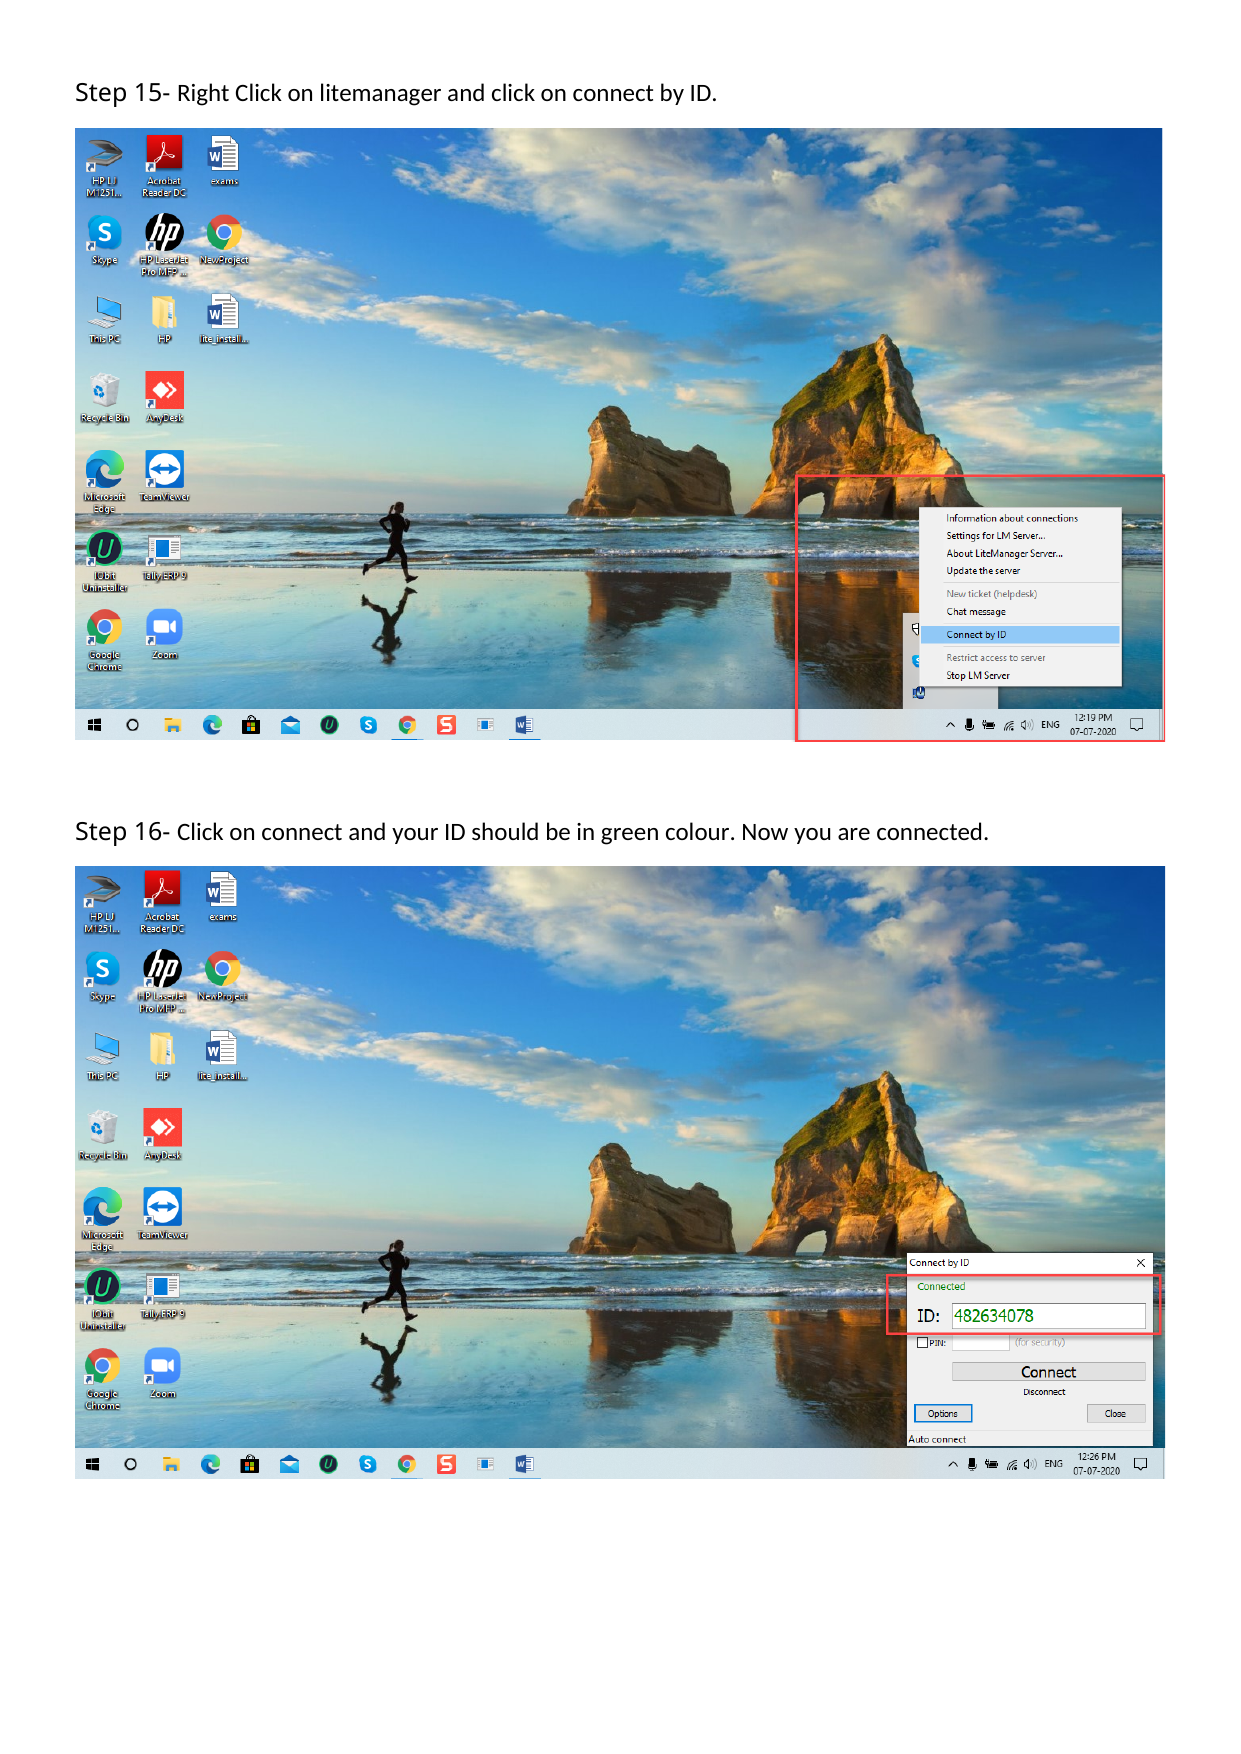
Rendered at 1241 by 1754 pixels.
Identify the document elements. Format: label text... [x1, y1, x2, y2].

text Step 16- Click on connect and your ID should be in green colour. Now you are connected. [75, 813, 1165, 847]
text Step 15- Right Click on litemanager and click on connect by ID. [75, 75, 1165, 109]
picture [75, 128, 1166, 742]
picture [75, 866, 1166, 1479]
